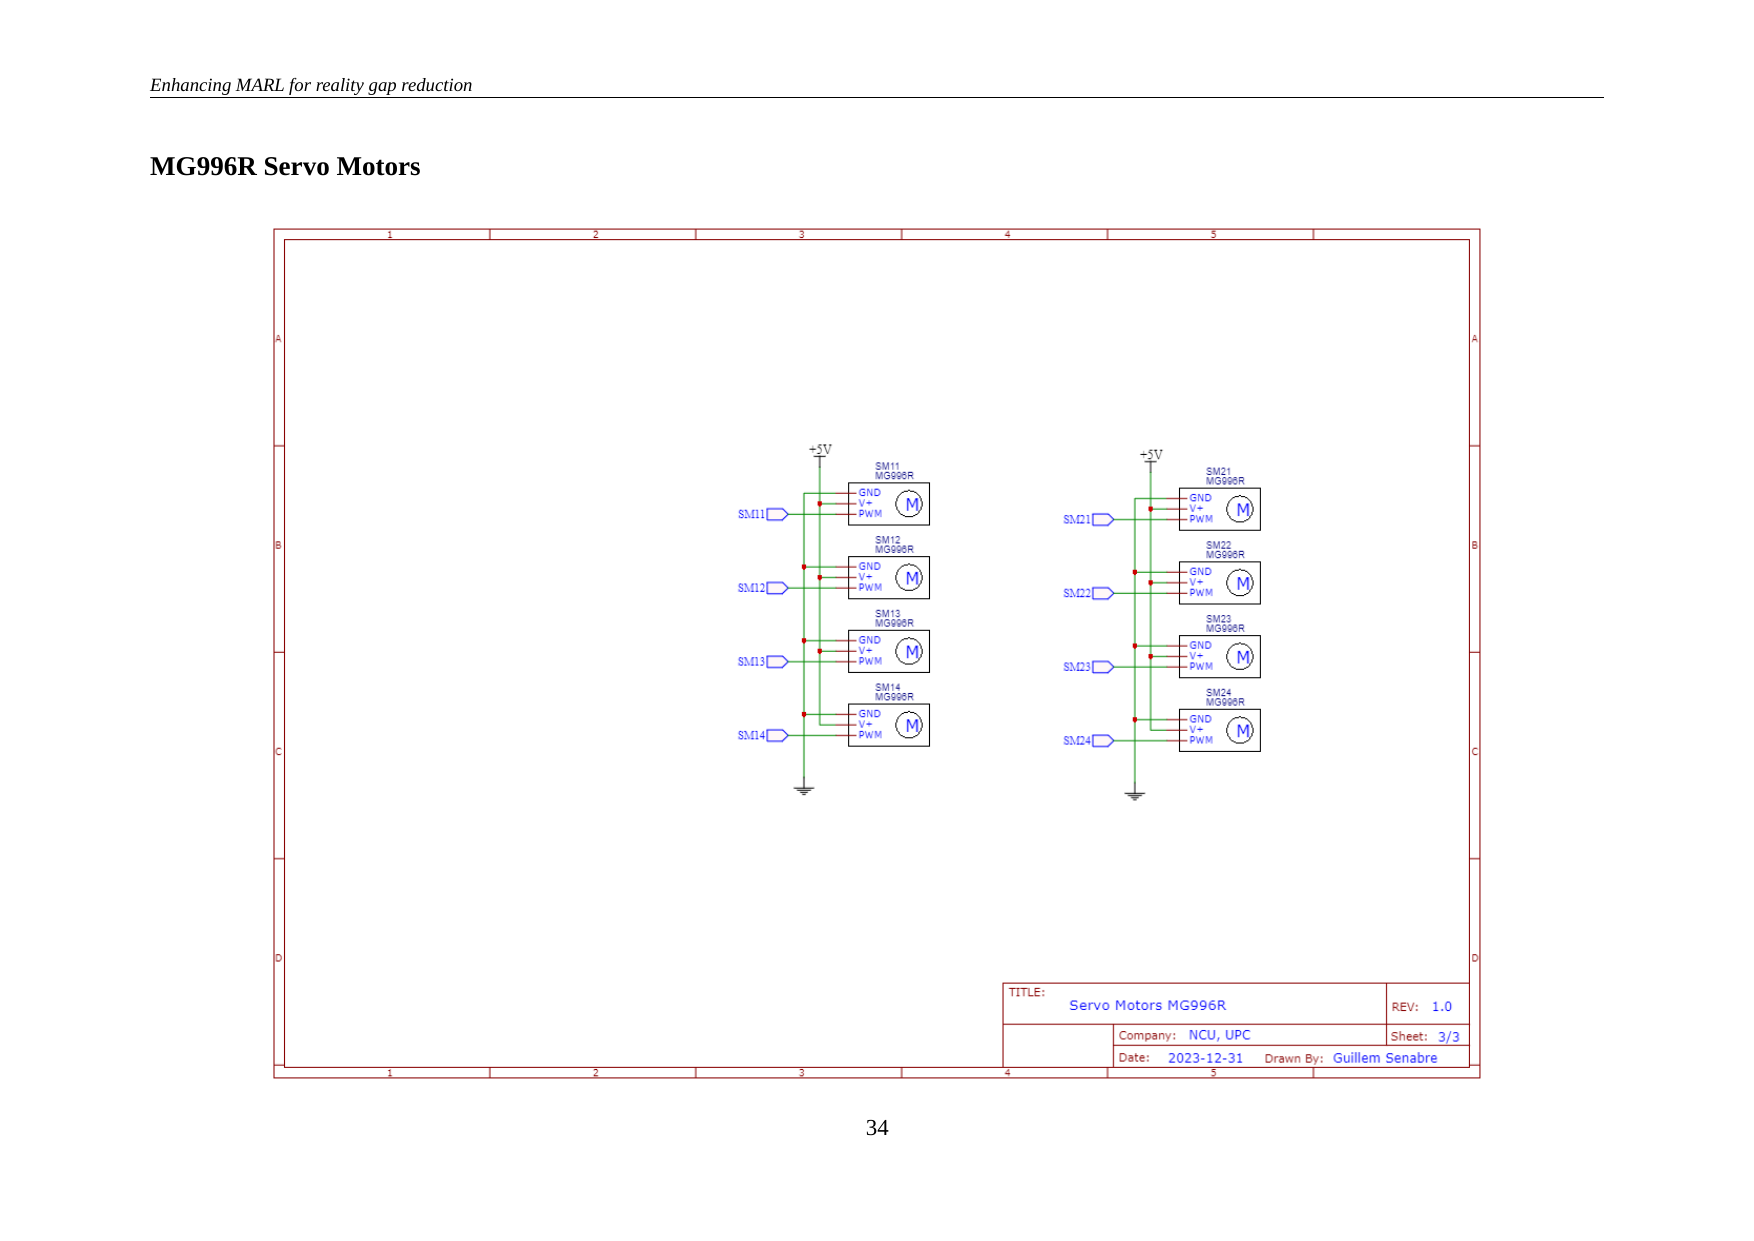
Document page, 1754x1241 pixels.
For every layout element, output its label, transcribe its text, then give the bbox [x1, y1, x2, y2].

subtitle MG996R Servo Motors [150, 150, 1604, 181]
picture [263, 217, 1491, 1089]
